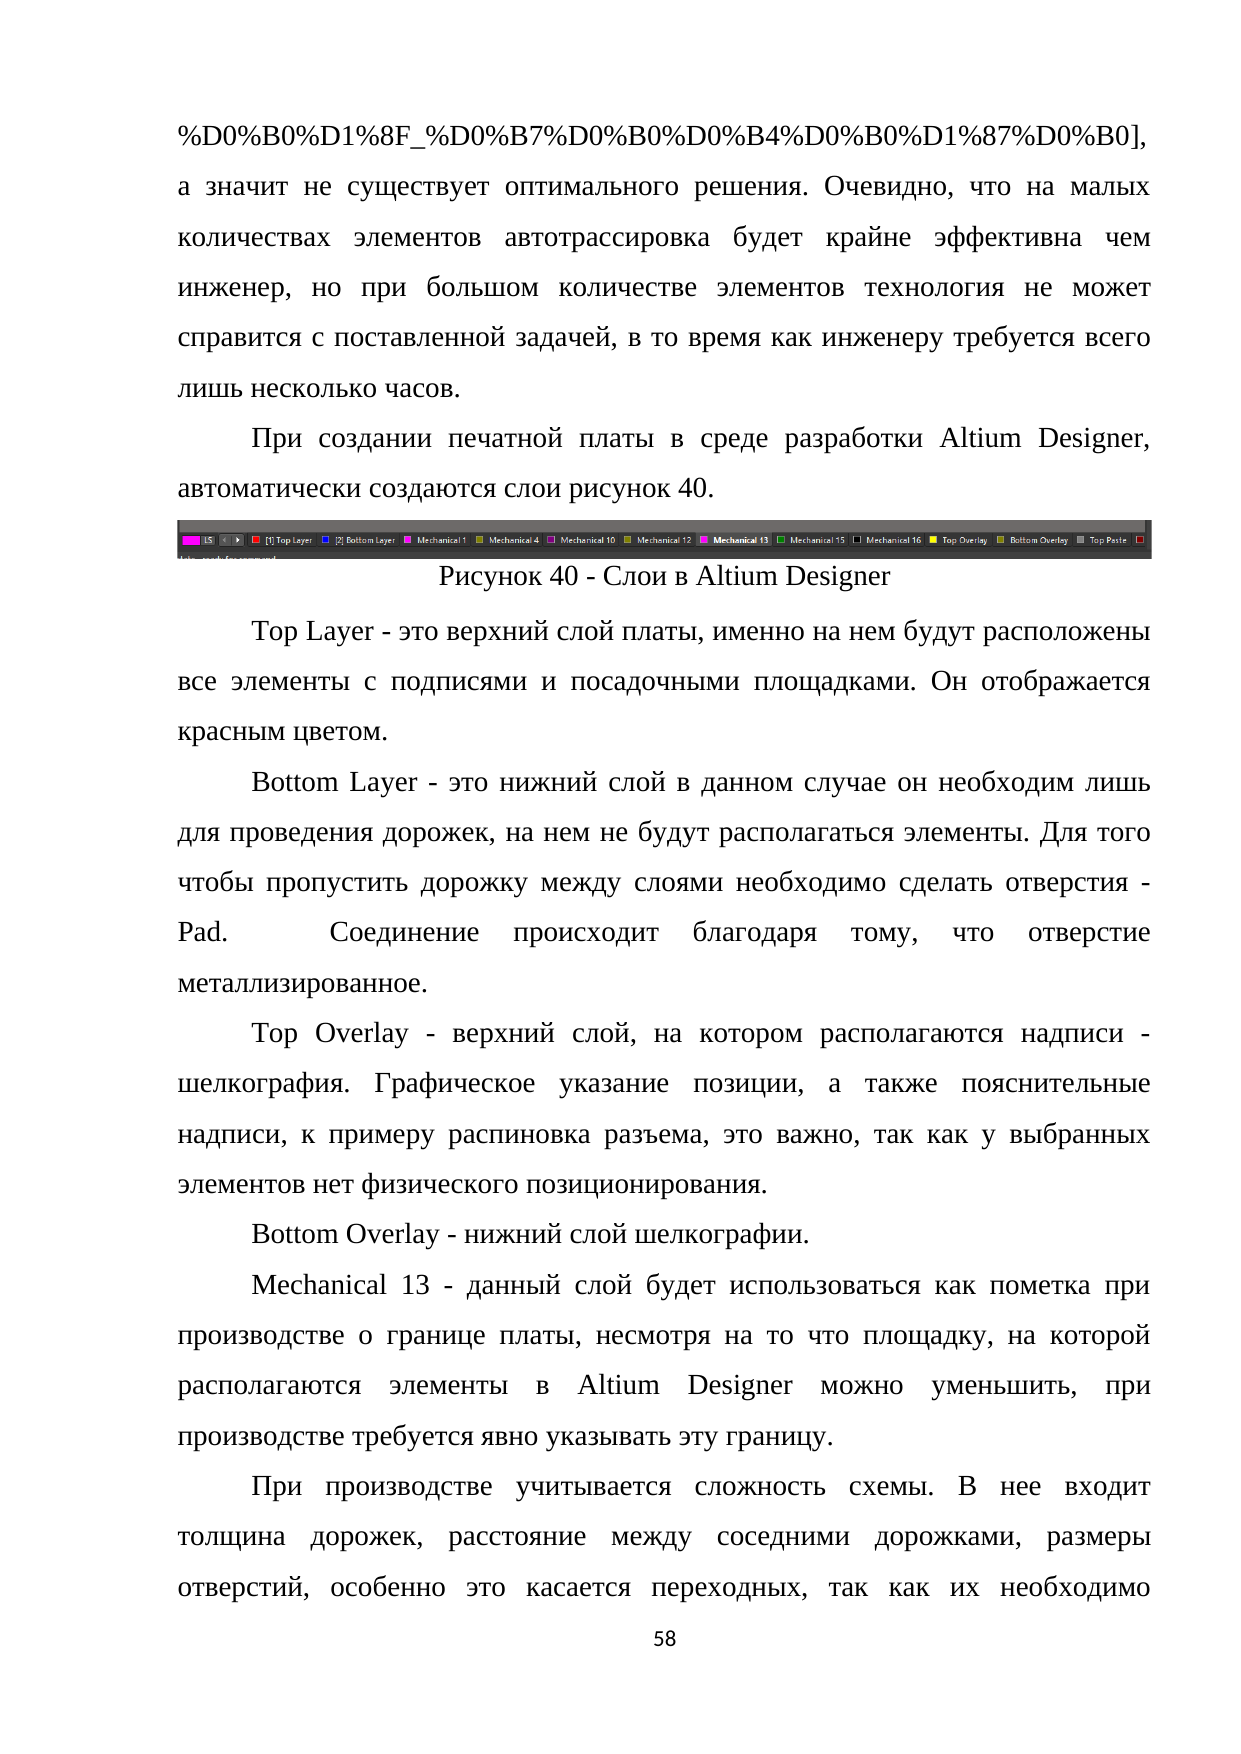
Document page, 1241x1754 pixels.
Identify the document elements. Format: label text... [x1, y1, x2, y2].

text Рисунок 40 - Слои в Altium Designer [177, 559, 1152, 592]
text Top Layer - это верхний слой платы, именно на нем будут расположены все элементы с подписями и посадочными площадками. Он отображается красным цветом. [177, 613, 1152, 747]
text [177, 1468, 1152, 1602]
text Mechanical 13 - данный слой будет использоваться как пометка при производстве о границе платы, несмотря на то что площадку, на которой располагаются элементы в Altium Designer можно уменьшить, при производстве требуется явно указывать эту границу. [177, 1267, 1152, 1451]
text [177, 118, 1152, 403]
text При создании печатной платы в среде разработки Altium Designer, автоматически создаются слои рисунок 40. [177, 420, 1152, 504]
text Bottom Layer - это нижний слой в данном случае он необходим лишь для проведения дорожек, на нем не будут располагаться элементы. Для того чтобы пропустить дорожку между слоями необходимо сделать отверстия - Pad. Соединение происходит благодаря тому, что отверстие металлизированное. [177, 764, 1152, 998]
text Top Overlay - верхний слой, на котором располагаются надписи - шелкография. Графическое указание позиции, а также пояснительные надписи, к примеру распиновка разъема, это важно, так как у выбранных элементов нет физического позиционирования. [177, 1015, 1152, 1200]
text Bottom Overlay - нижний слой шелкографии. [177, 1216, 1152, 1250]
picture [177, 520, 1152, 559]
